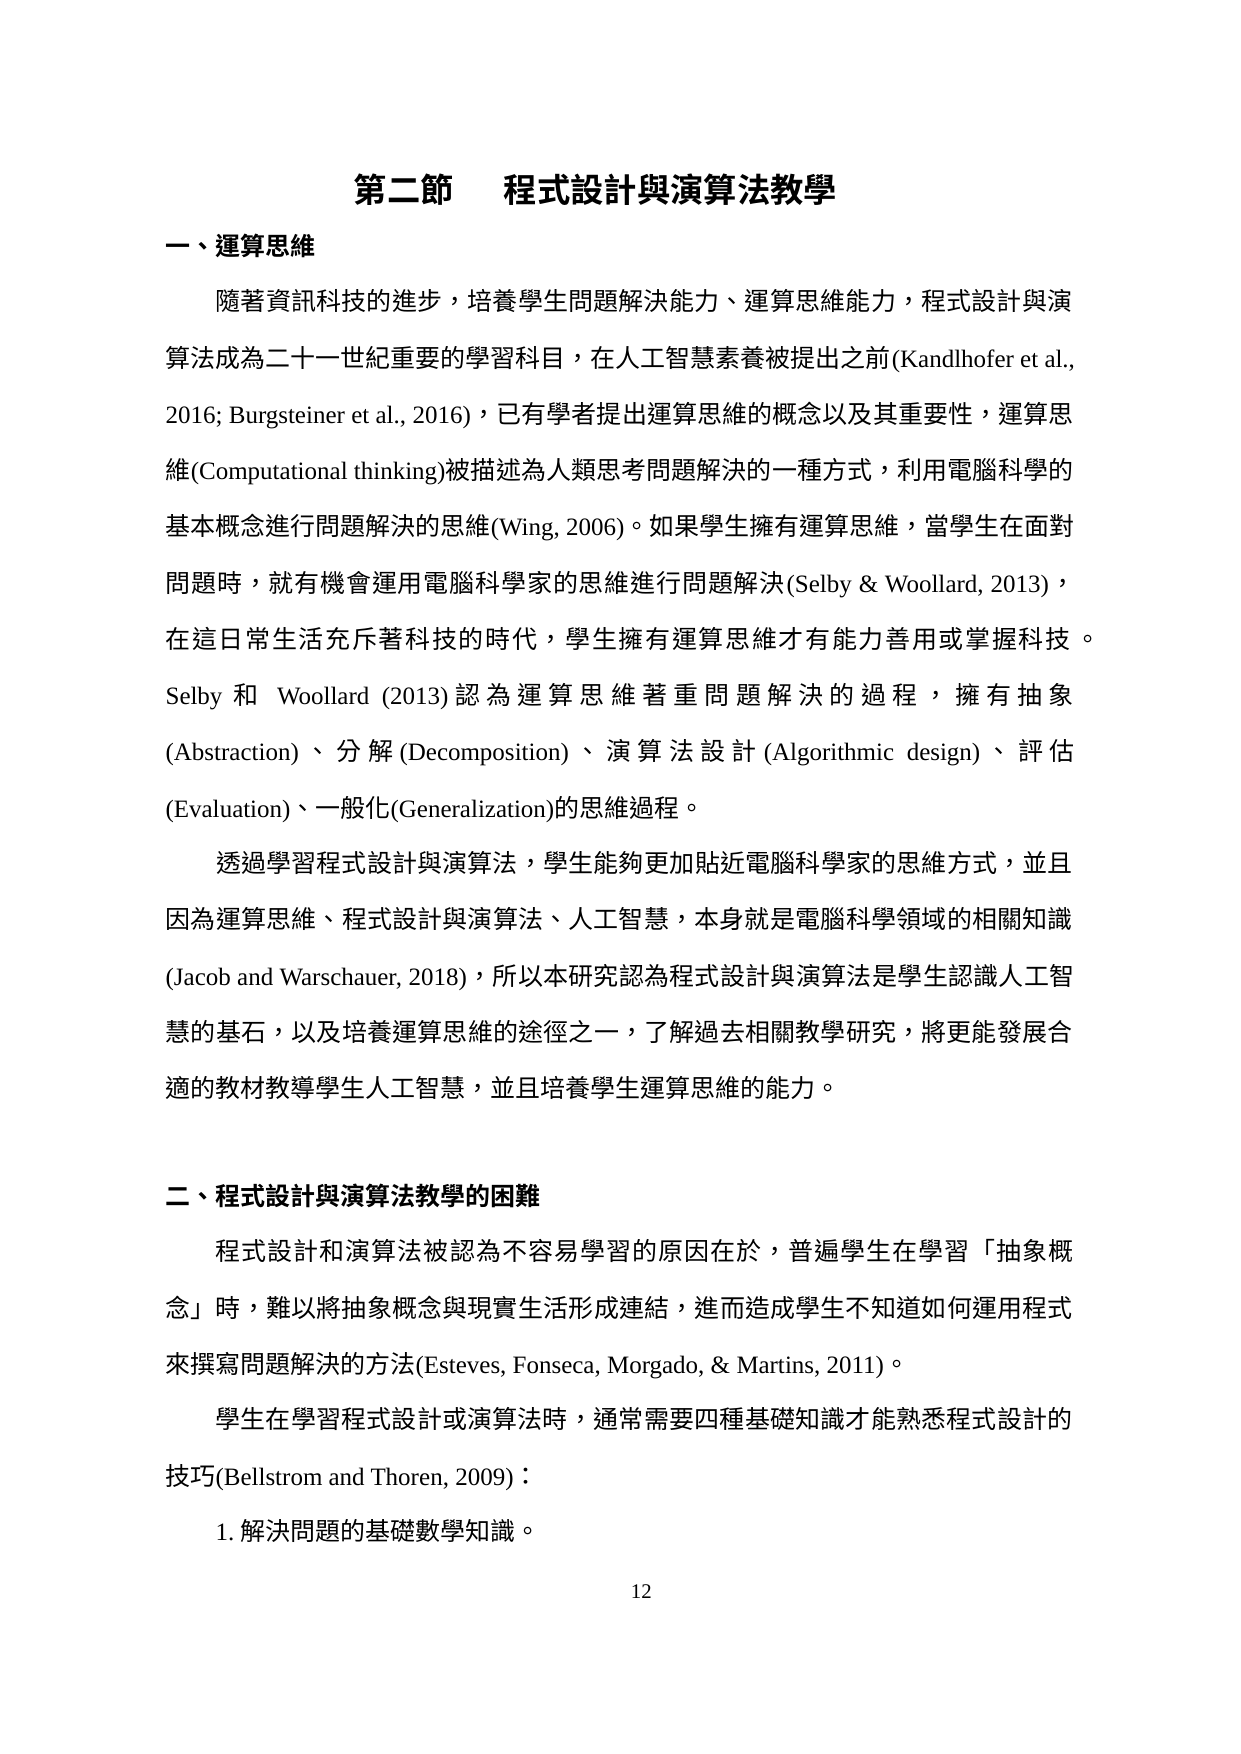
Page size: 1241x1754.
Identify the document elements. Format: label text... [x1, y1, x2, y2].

text 隨著資訊科技的進步，培養學生問題解決能力、運算思維能力，程式設計與演算法成為二十一世紀重要的學習科目，在人工智慧素養被提出之前(Kandlhofer et al., 2016; Burgsteiner et al., 2016)，已有學者提出運算思維的概念以及其重要性，運算思維(Computational thinking)被描述為人類思考問題解決的一種方式，利用電腦科學的基本概念進行問題解決的思維(Wing, 2006)。如果學生擁有運算思維，當學生在面對問題時，就有機會運用電腦科學家的思維進行問題解決(Selby & Woollard, 2013)，在這日常生活充斥著科技的時代，學生擁有運算思維才有能力善用或掌握科技。Selby和 Woollard (2013)認為運算思維著重問題解決的過程，擁有抽象(Abstraction)、分解(Decomposition)、演算法設計(Algorithmic design)、評估(Evaluation)、一般化(Generalization)的思維過程。 [165, 281, 1075, 825]
text 程式設計與演算法教學 [165, 151, 1075, 226]
text 1. 解決問題的基礎數學知識。 [165, 1511, 1075, 1549]
text 透過學習程式設計與演算法，學生能夠更加貼近電腦科學家的思維方式，並且因為運算思維、程式設計與演算法、人工智慧，本身就是電腦科學領域的相關知識(Jacob and Warschauer, 2018)，所以本研究認為程式設計與演算法是學生認識人工智慧的基石，以及培養運算思維的途徑之一，了解過去相關教學研究，將更能發展合適的教材教導學生人工智慧，並且培養學生運算思維的能力。 [165, 843, 1075, 1106]
list 運算思維 [165, 226, 1075, 263]
text 學生在學習程式設計或演算法時，通常需要四種基礎知識才能熟悉程式設計的技巧(Bellstrom and Thoren, 2009)： [165, 1399, 1075, 1493]
list 程式設計與演算法教學的困難 [165, 1176, 1075, 1213]
text 程式設計和演算法被認為不容易學習的原因在於，普遍學生在學習「抽象概念」時，難以將抽象概念與現實生活形成連結，進而造成學生不知道如何運用程式來撰寫問題解決的方法(Esteves, Fonseca, Morgado, & Martins, 2011)。 [165, 1231, 1075, 1381]
